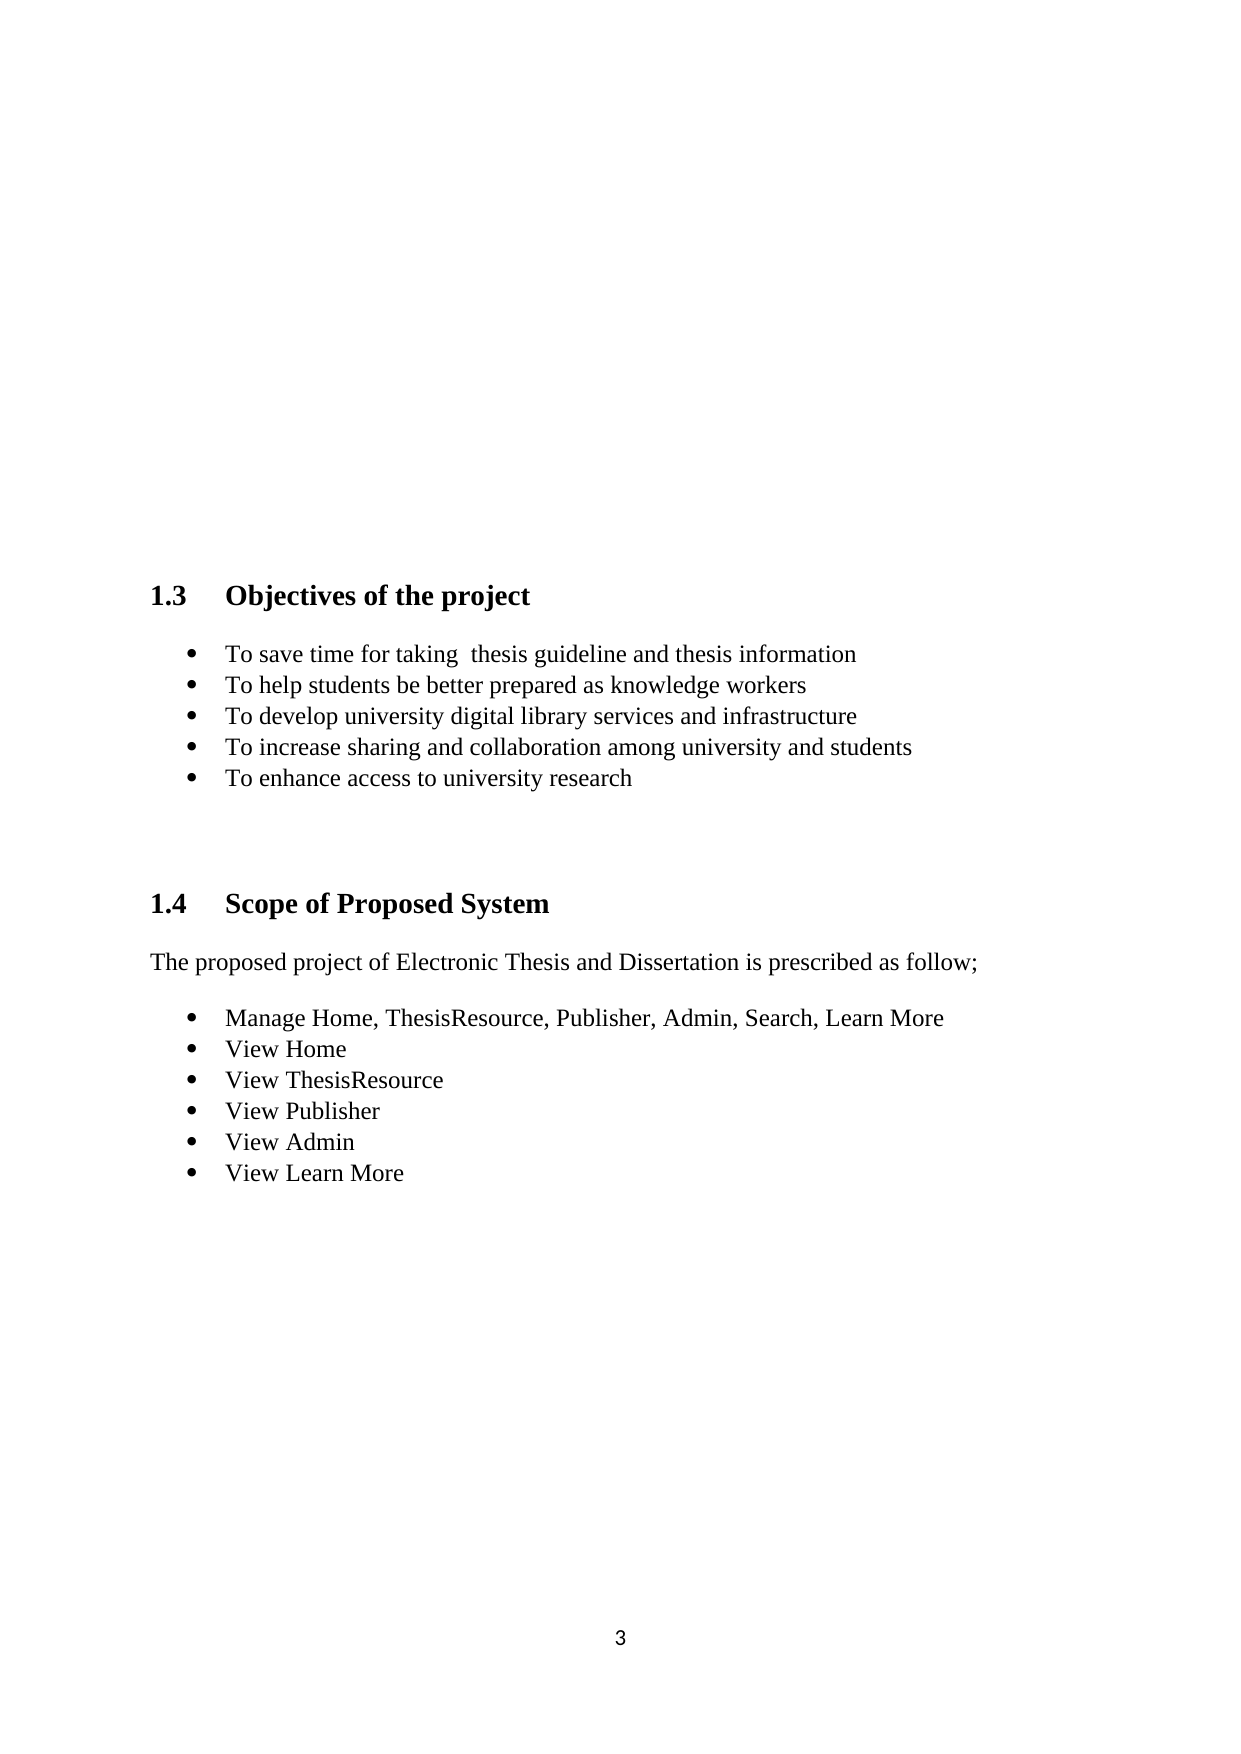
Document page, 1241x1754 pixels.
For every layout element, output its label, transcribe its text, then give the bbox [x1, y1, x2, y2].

list To help students be better prepared as knowledge workers [187, 670, 1090, 699]
list To enhance access to university research [187, 763, 1090, 792]
list View Learn More [187, 1158, 1090, 1187]
text 1.3 Objectives of the project [150, 578, 1090, 612]
list To increase sharing and collaboration among university and students [187, 732, 1090, 761]
list View Publisher [187, 1096, 1090, 1125]
list View Home [187, 1034, 1090, 1063]
list View Admin [187, 1127, 1090, 1156]
list View ThesisResource [187, 1065, 1090, 1094]
list To save time for taking thesis guideline and thesis information [187, 639, 1090, 668]
list Manage Home, ThesisResource, Publisher, Admin, Search, Learn More [187, 1003, 1090, 1032]
text The proposed project of Electronic Thesis and Dissertation is prescribed as follow; [150, 947, 1090, 976]
list To develop university digital library services and infrastructure [187, 701, 1090, 730]
text 1.4 Scope of Proposed System [150, 886, 1090, 919]
